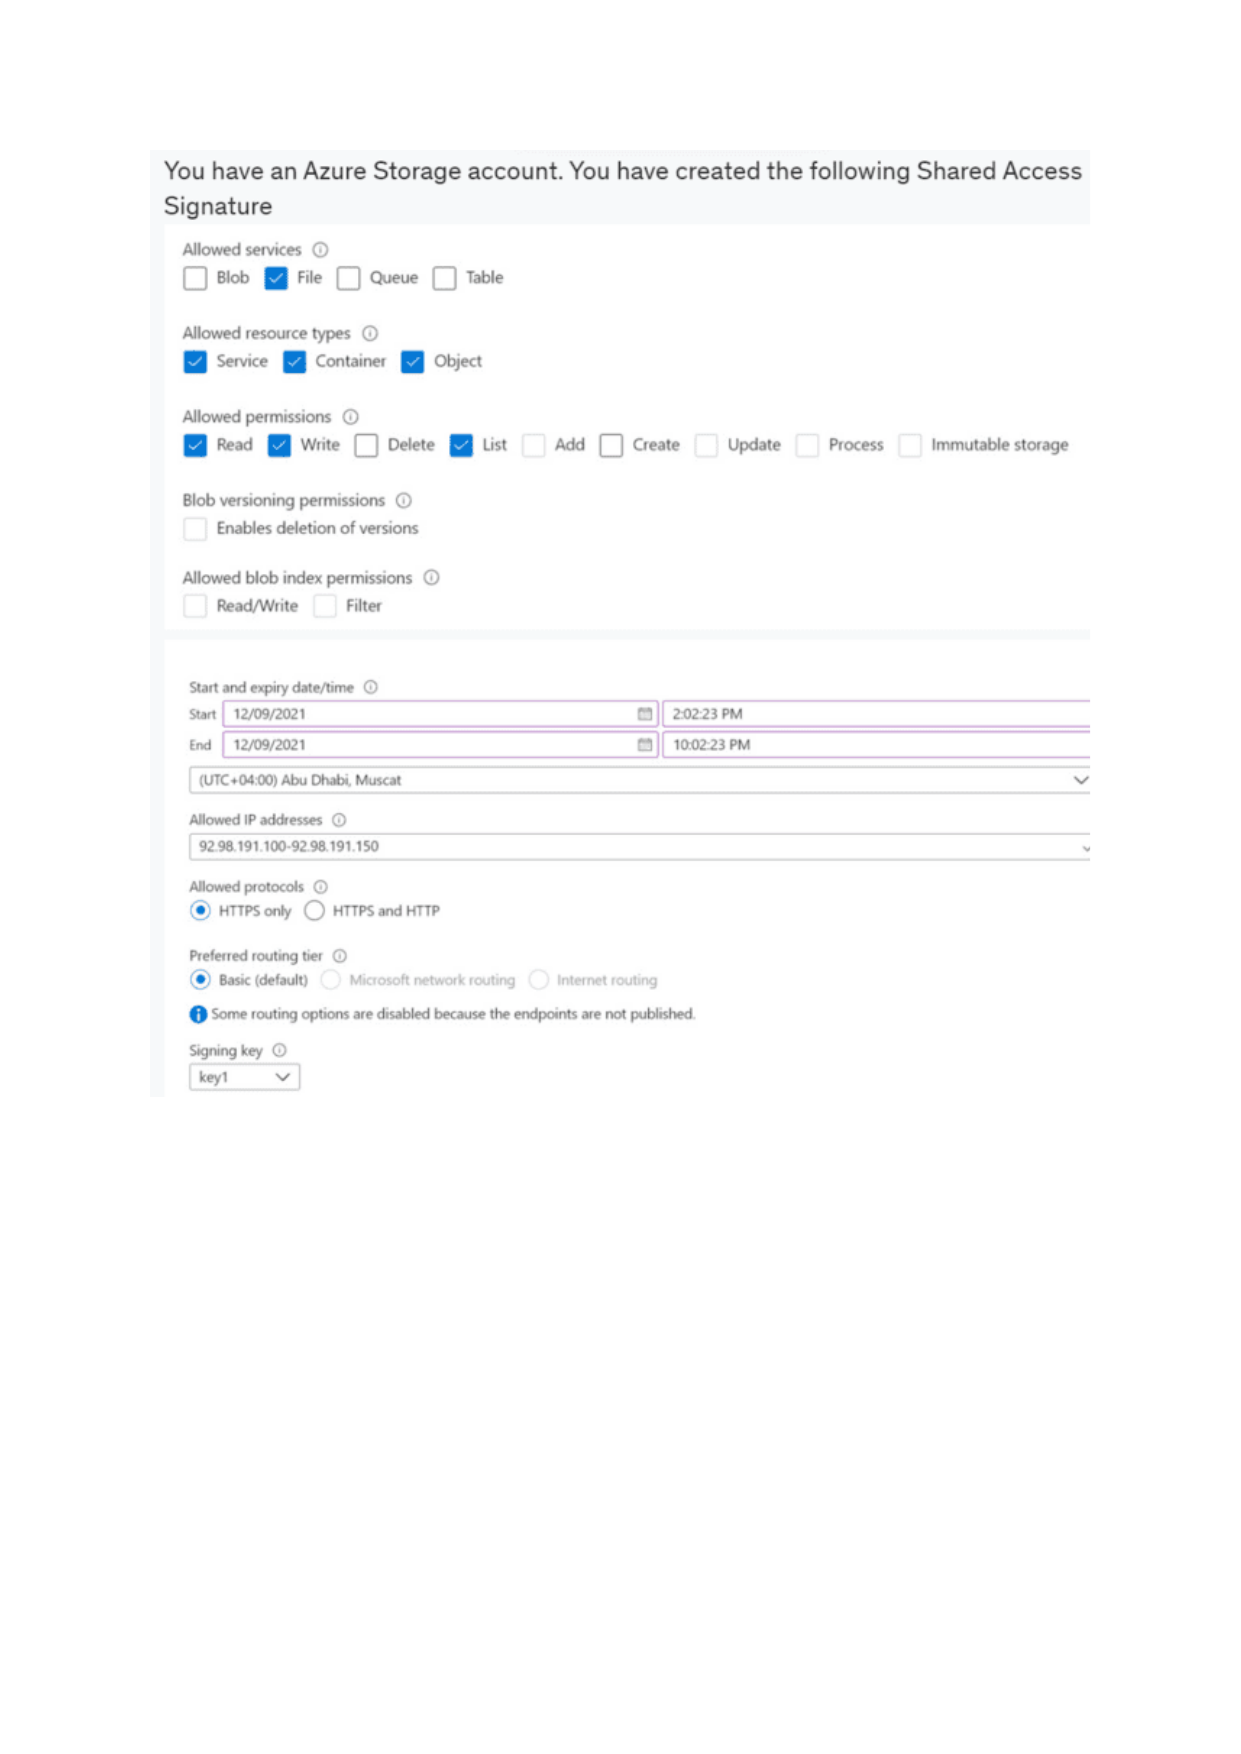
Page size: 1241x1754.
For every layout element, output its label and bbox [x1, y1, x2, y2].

picture [150, 150, 1091, 1097]
